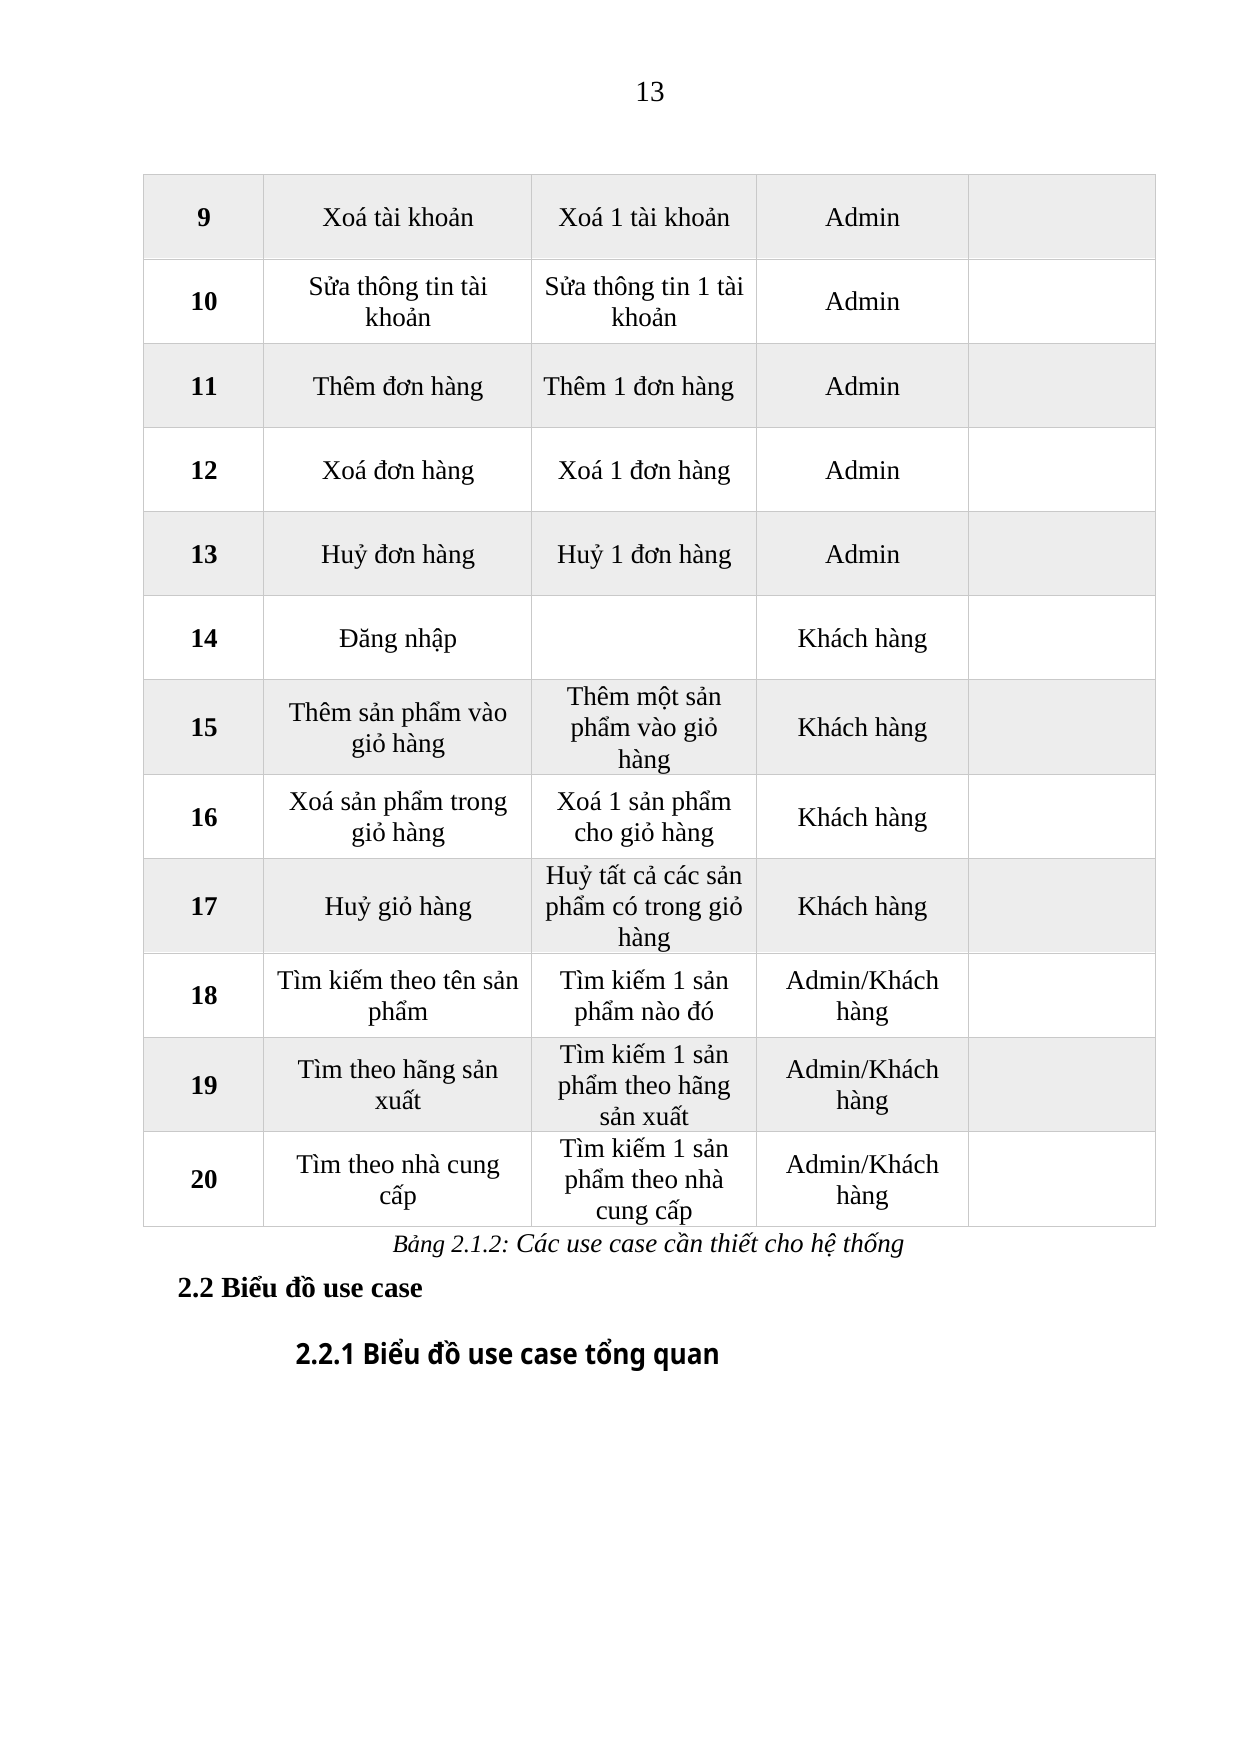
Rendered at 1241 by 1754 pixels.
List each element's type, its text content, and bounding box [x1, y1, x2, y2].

table_cell 9 [144, 175, 263, 258]
table_cell 10 [144, 260, 263, 343]
table_cell [969, 954, 1155, 1037]
table_cell Tìm kiếm theo tên sản phẩm [264, 954, 531, 1037]
subtitle Biểu đồ use case [177, 1270, 1122, 1304]
table_cell 12 [144, 428, 263, 511]
table_cell Thêm 1 đơn hàng [532, 344, 756, 427]
table_cell 14 [144, 596, 263, 679]
table_cell 17 [144, 859, 263, 952]
table_cell [969, 175, 1155, 258]
table_cell 20 [144, 1132, 263, 1226]
table_cell [969, 596, 1155, 679]
table_cell Huỷ tất cả các sản phẩm có trong giỏ hàng [532, 859, 756, 952]
table_cell Thêm sản phẩm vào giỏ hàng [264, 680, 531, 774]
table_cell Xoá 1 sản phẩm cho giỏ hàng [532, 775, 756, 858]
table_cell Khách hàng [757, 680, 968, 774]
table_cell [969, 1132, 1155, 1226]
table_cell [969, 260, 1155, 343]
table_cell Admin/Khách hàng [757, 1132, 968, 1226]
table_cell Admin [757, 344, 968, 427]
table_cell Tìm theo hãng sản xuất [264, 1038, 531, 1131]
table_cell Xoá đơn hàng [264, 428, 531, 511]
table_cell Thêm một sản phẩm vào giỏ hàng [532, 680, 756, 774]
table_cell [969, 428, 1155, 511]
table_cell 13 [144, 512, 263, 595]
table_cell [969, 859, 1155, 952]
table_cell 11 [144, 344, 263, 427]
table_cell Huỷ đơn hàng [264, 512, 531, 595]
table_cell Xoá 1 tài khoản [532, 175, 756, 258]
table_cell Khách hàng [757, 775, 968, 858]
table_cell Sửa thông tin tài khoản [264, 260, 531, 343]
table_cell 16 [144, 775, 263, 858]
table_cell Sửa thông tin 1 tài khoản [532, 260, 756, 343]
table_cell 19 [144, 1038, 263, 1131]
table_cell Admin [757, 175, 968, 258]
table_cell [969, 775, 1155, 858]
table_cell Huỷ giỏ hàng [264, 859, 531, 952]
table_cell Admin [757, 260, 968, 343]
table_cell Xoá tài khoản [264, 175, 531, 258]
table_cell Huỷ 1 đơn hàng [532, 512, 756, 595]
table_cell Đăng nhập [264, 596, 531, 679]
table_cell [969, 512, 1155, 595]
text Bảng 2.1.2: Các use case cần thiết cho hệ thống [177, 1227, 1122, 1258]
table_cell [969, 680, 1155, 774]
table_cell 18 [144, 954, 263, 1037]
table_cell Thêm đơn hàng [264, 344, 531, 427]
table_cell Khách hàng [757, 859, 968, 952]
table_cell Admin [757, 512, 968, 595]
table_cell [532, 596, 756, 679]
table_cell [969, 1038, 1155, 1131]
table_cell Xoá 1 đơn hàng [532, 428, 756, 511]
table_cell Admin/Khách hàng [757, 1038, 968, 1131]
table_cell Admin [757, 428, 968, 511]
table_cell Khách hàng [757, 596, 968, 679]
table_cell Admin/Khách hàng [757, 954, 968, 1037]
table_cell 15 [144, 680, 263, 774]
subtitle Biểu đồ use case tổng quan [236, 1333, 1122, 1373]
table_cell Tìm kiếm 1 sản phẩm theo hãng sản xuất [532, 1038, 756, 1131]
table_cell Tìm kiếm 1 sản phẩm theo nhà cung cấp [532, 1132, 756, 1226]
table_cell [969, 344, 1155, 427]
table_cell Tìm theo nhà cung cấp [264, 1132, 531, 1226]
table_cell Tìm kiếm 1 sản phẩm nào đó [532, 954, 756, 1037]
table_cell Xoá sản phẩm trong giỏ hàng [264, 775, 531, 858]
